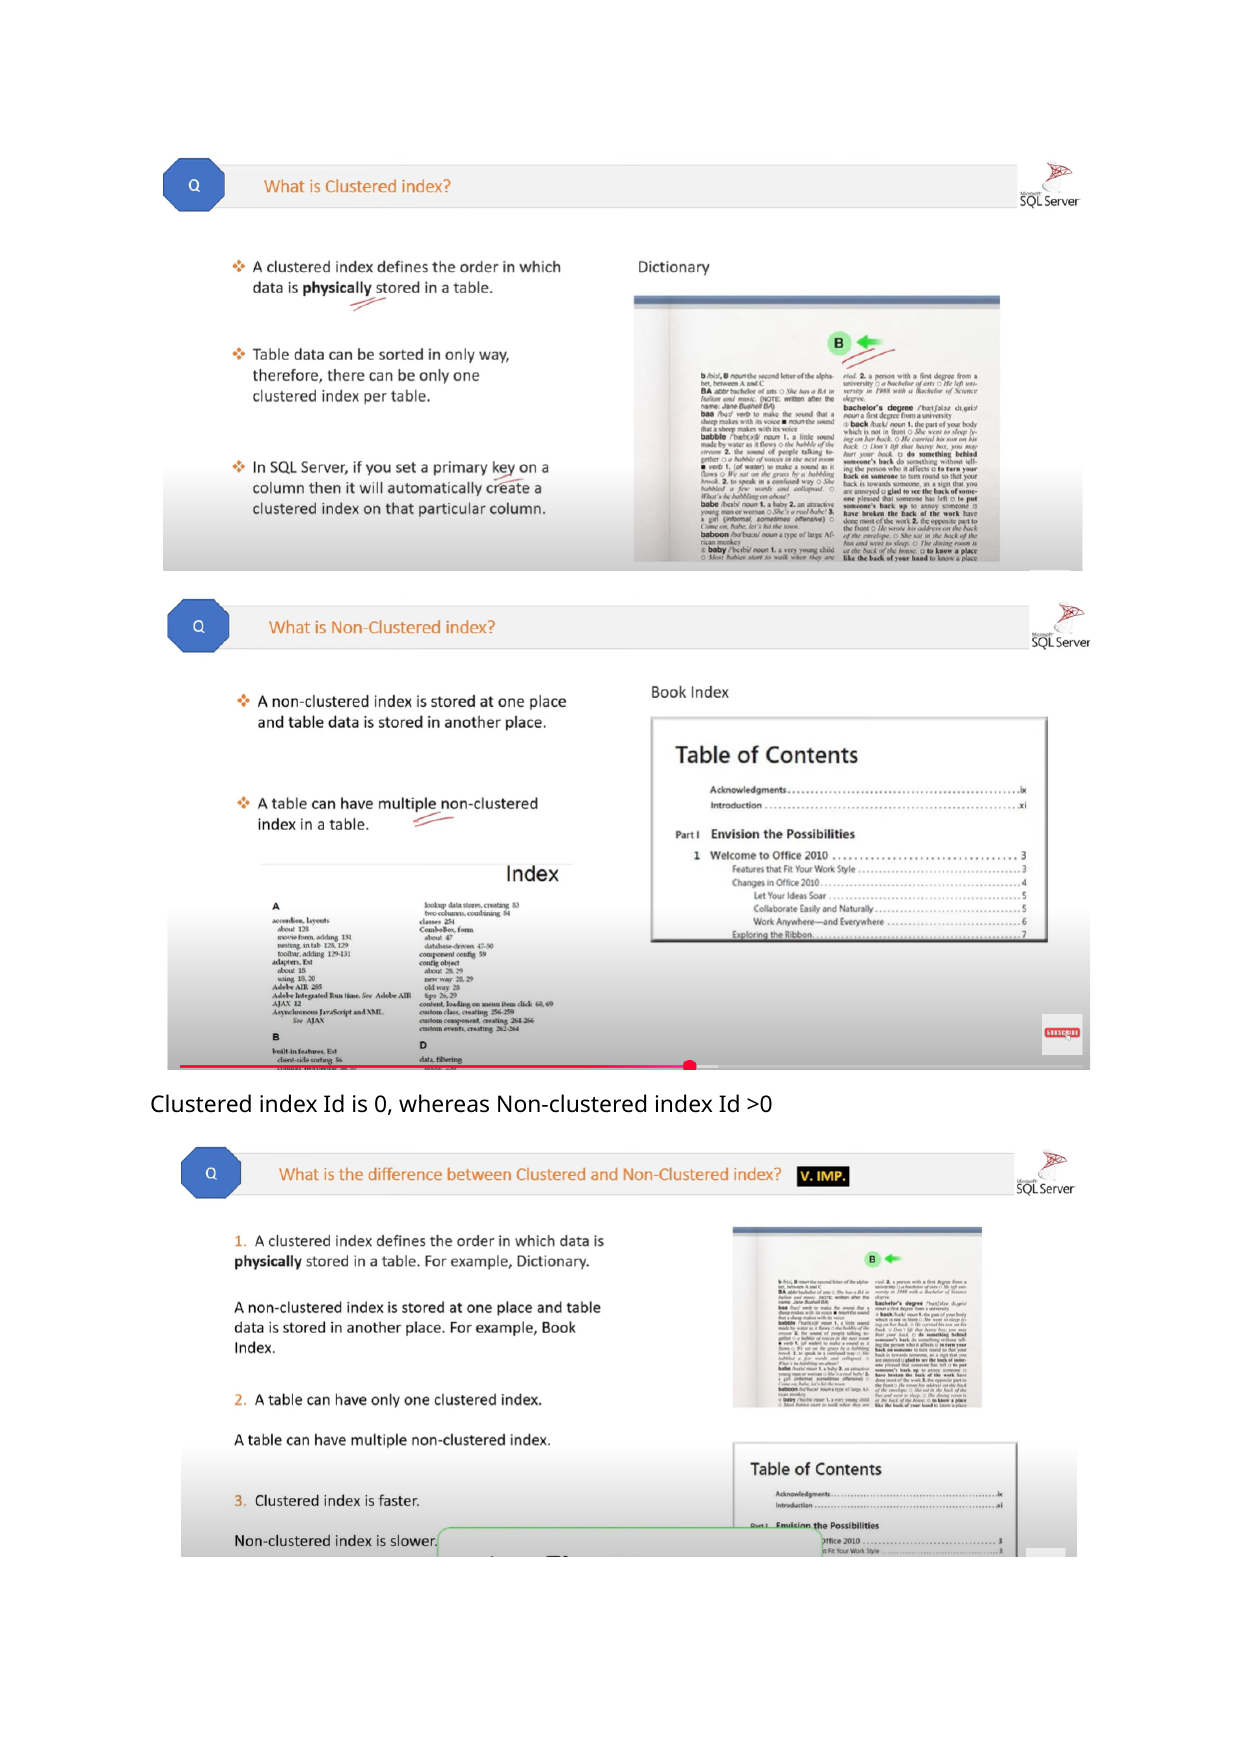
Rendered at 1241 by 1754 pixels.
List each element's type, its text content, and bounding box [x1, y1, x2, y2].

picture [150, 1138, 1091, 1557]
picture [150, 589, 1091, 1070]
text Clustered index Id is 0, whereas Non-clustered index Id >0 [150, 1088, 1090, 1119]
picture [150, 150, 1091, 571]
